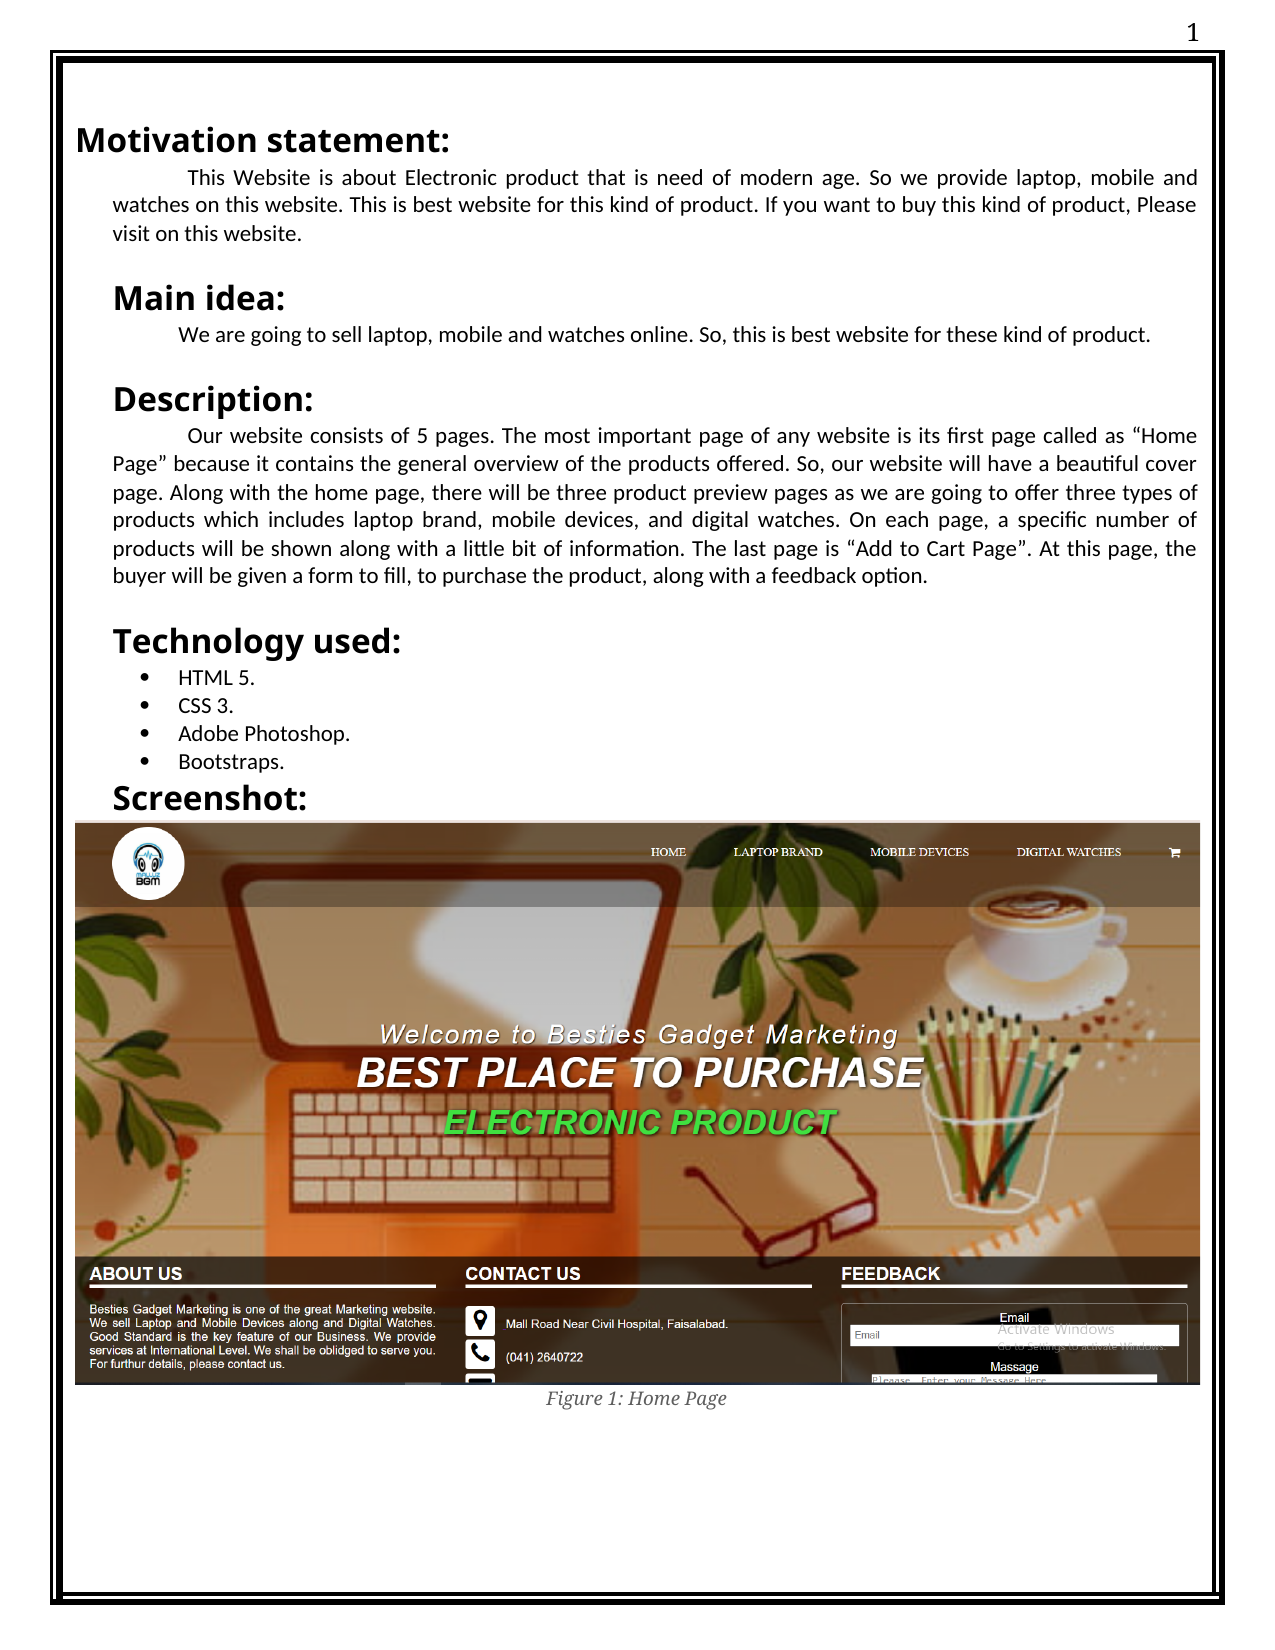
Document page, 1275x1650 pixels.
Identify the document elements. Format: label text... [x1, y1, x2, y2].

list HTML 5. [141, 663, 1200, 691]
subtitle Technology used: [75, 618, 1200, 663]
subtitle Main idea: [75, 275, 1200, 320]
subtitle Motivation statement: [75, 117, 1200, 163]
text Our website consists of 5 pages. The most important page of any website is its first page called as “Home Page” because it contains the general overview of the products offered. So, our website will have a beautiful cover page. Along with the home page, there will be three product preview pages as we are going to offer three types of products which includes laptop brand, mobile devices, and digital watches. On each page, a specific number of products will be shown along with a little bit of information. The last page is “Add to Cart Page”. At this page, the buyer will be given a form to fill, to purchase the product, along with a feedback option. [112, 422, 1200, 590]
list CSS 3. [141, 691, 1200, 719]
list Adobe Photoshop. [141, 719, 1200, 747]
list Bootstraps. [141, 747, 1200, 775]
text We are going to sell laptop, mobile and watches online. So, this is best website for these kind of product. [103, 320, 1200, 348]
text Figure 1: Home Page [75, 1385, 1200, 1410]
text This Website is about Electronic product that is need of modern age. So we provide laptop, mobile and watches on this website. This is best website for this kind of product. If you want to buy this kind of product, Please visit on this website. [112, 163, 1200, 247]
subtitle Screenshot: [75, 775, 1200, 820]
subtitle Description: [75, 376, 1200, 422]
picture [75, 820, 1200, 1385]
